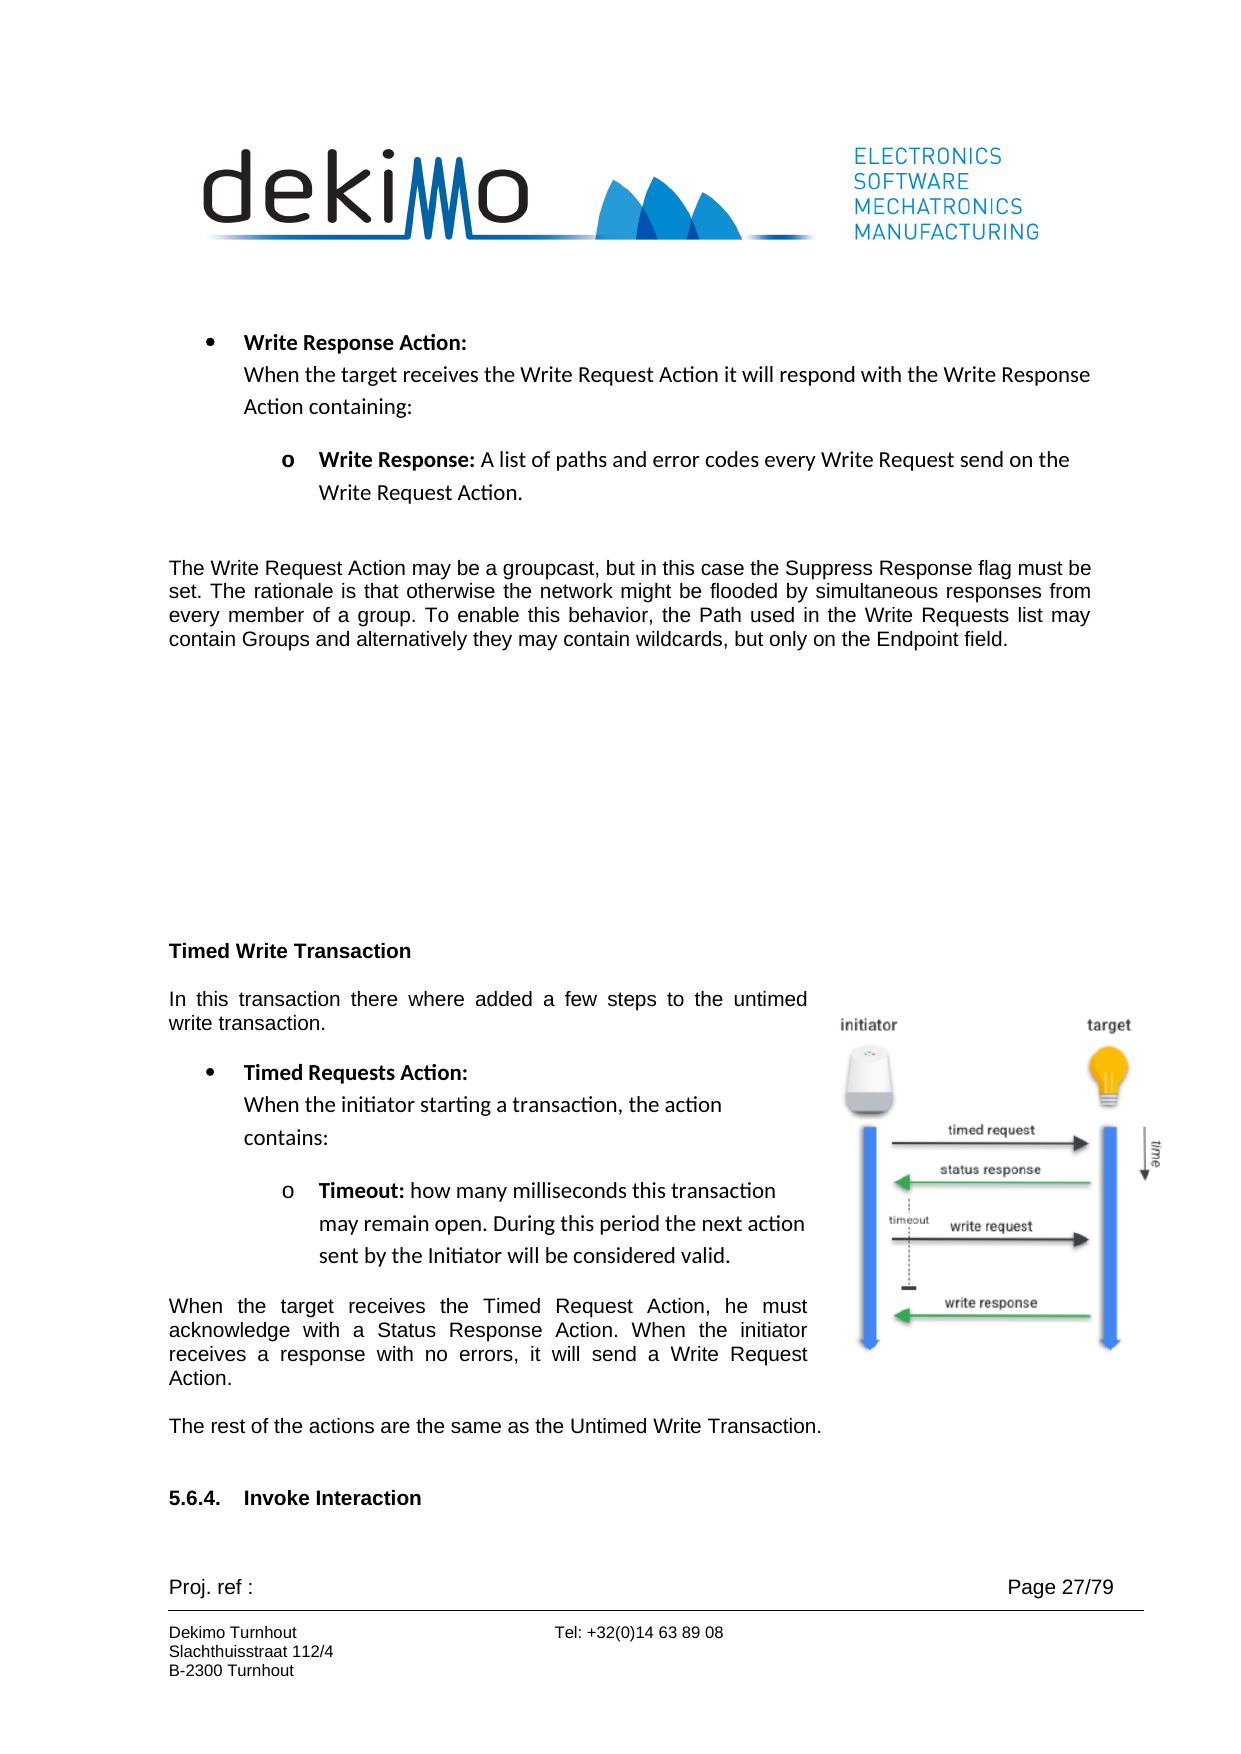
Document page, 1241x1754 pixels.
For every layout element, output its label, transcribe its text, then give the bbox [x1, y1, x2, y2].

text When the target receives the Timed Request Action, he must acknowledge with a Status Response Action. When the initiator receives a response with no errors, it will send a Write Request Action. [169, 1294, 1093, 1390]
text The Write Request Action may be a groupcast, but in this case the Suppress Response flag must be set. The rationale is that otherwise the network might be flooded by simultaneous responses from every member of a group. To enable this behavior, the Path used in the Write Requests list may contain Groups and alternatively they may contain wildcards, but only on the Endpoint field. [169, 555, 1093, 651]
list Write Response Action: When the target receives the Write Request Action it will respond with the Write Response Action containing: [206, 328, 1093, 420]
text Timed Write Transaction [169, 939, 1093, 963]
list Timed Requests Action: When the initiator starting a transaction, the action contains: [206, 1058, 827, 1151]
list Timeout: how many milliseconds this transaction may remain open. During this period the next action sent by the Initiator will be considered valid. [281, 1176, 827, 1269]
text The rest of the actions are the same as the Untimed Write Transaction. [169, 1414, 1093, 1438]
picture [159, 73, 1083, 304]
picture [827, 1005, 1173, 1360]
subtitle Invoke Interaction [169, 1486, 1093, 1510]
list Write Response: A list of paths and error codes every Write Request send on the Write Request Action. [281, 445, 1093, 506]
text In this transaction there where added a few steps to the untimed write transaction. [169, 987, 1093, 1034]
